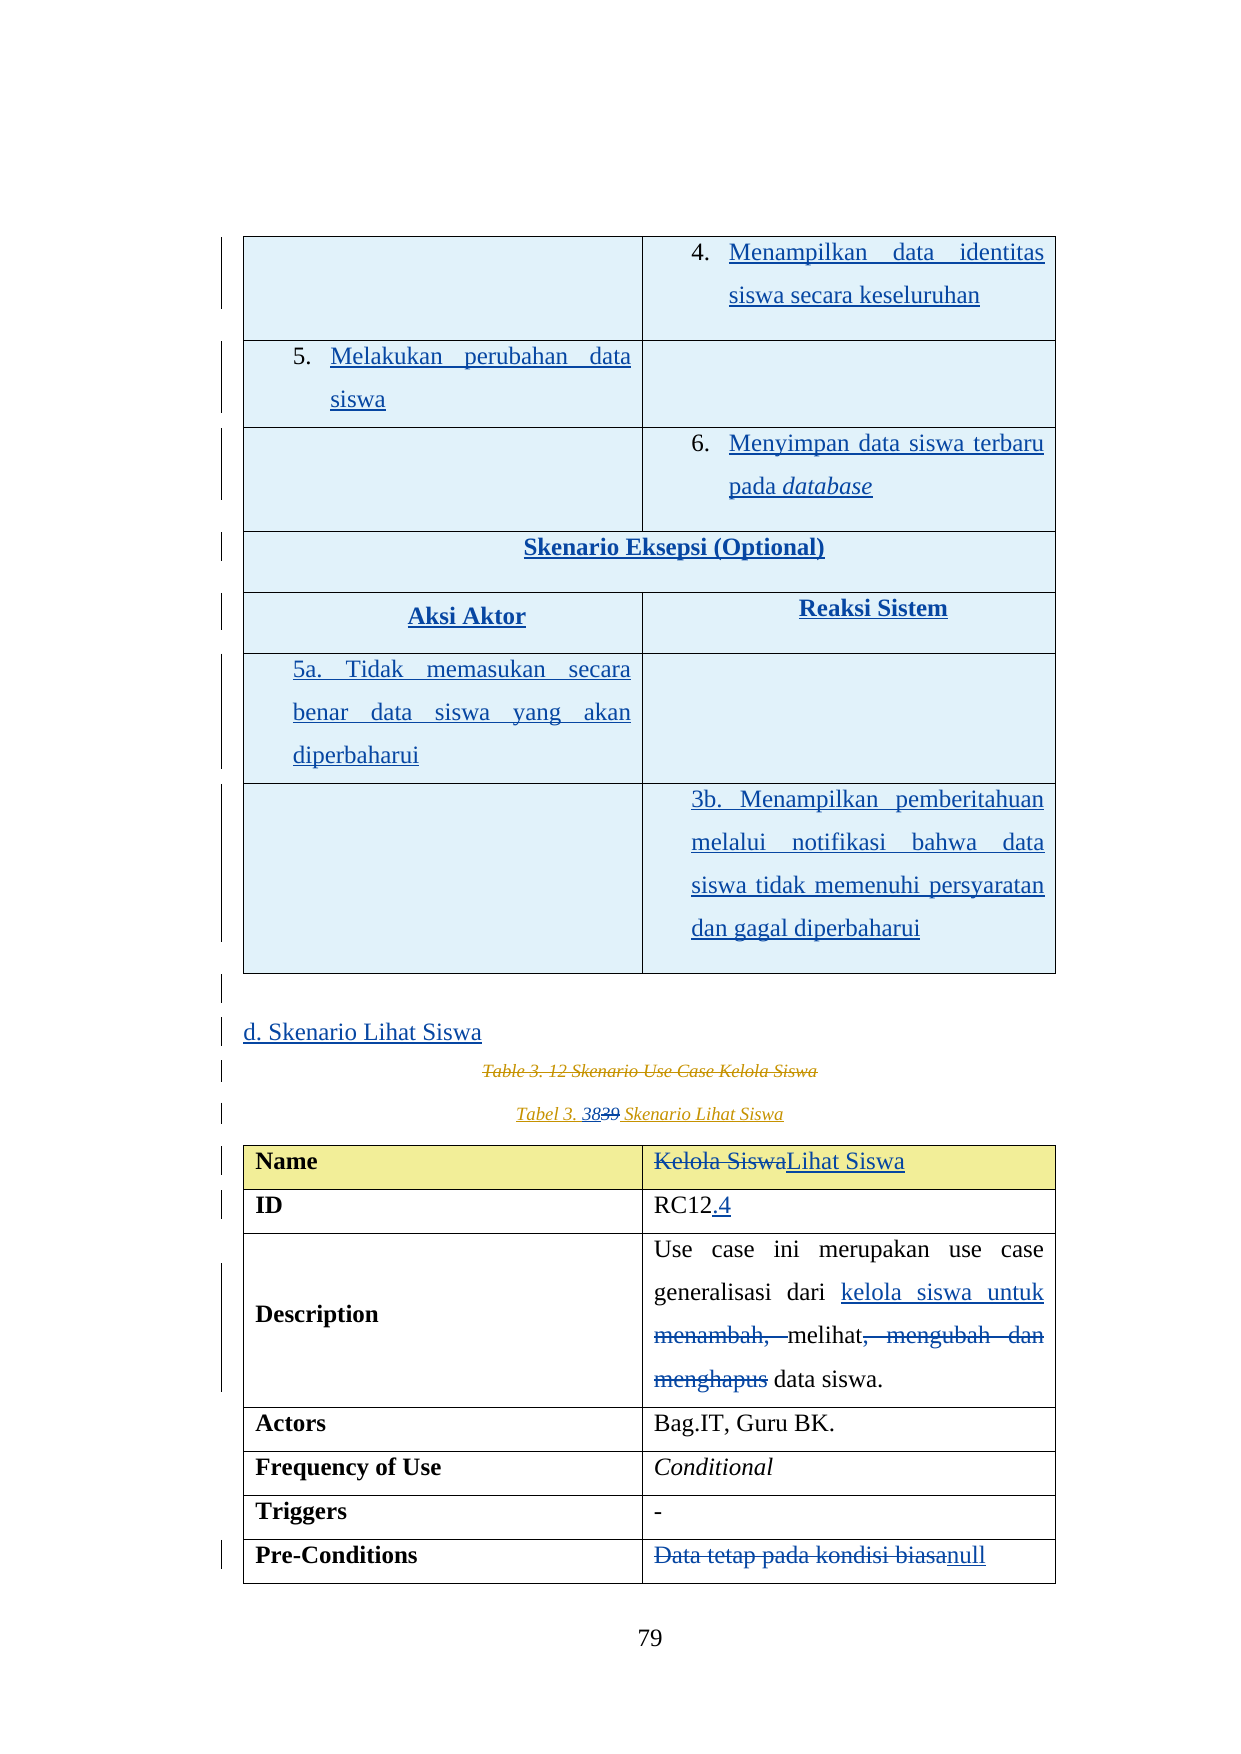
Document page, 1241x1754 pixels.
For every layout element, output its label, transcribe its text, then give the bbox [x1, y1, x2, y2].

table_cell Pre-Conditions [244, 1540, 642, 1583]
table_cell - [643, 1496, 1055, 1539]
table_header Name [244, 1146, 642, 1189]
table_cell ID [244, 1190, 642, 1233]
table_cell Actors [244, 1408, 642, 1451]
table_cell Bag.IT, Guru BK. [643, 1408, 1055, 1451]
table_cell Use case ini merupakan use case generalisasi dari melihat data siswa. [643, 1234, 1055, 1407]
table_header [643, 1146, 1055, 1189]
table_cell Description [244, 1234, 642, 1407]
table_cell Conditional [643, 1452, 1055, 1495]
table_cell [643, 1540, 1055, 1583]
table_cell RC12 [643, 1190, 1055, 1233]
table_cell Frequency of Use [244, 1452, 642, 1495]
table_cell Triggers [244, 1496, 642, 1539]
